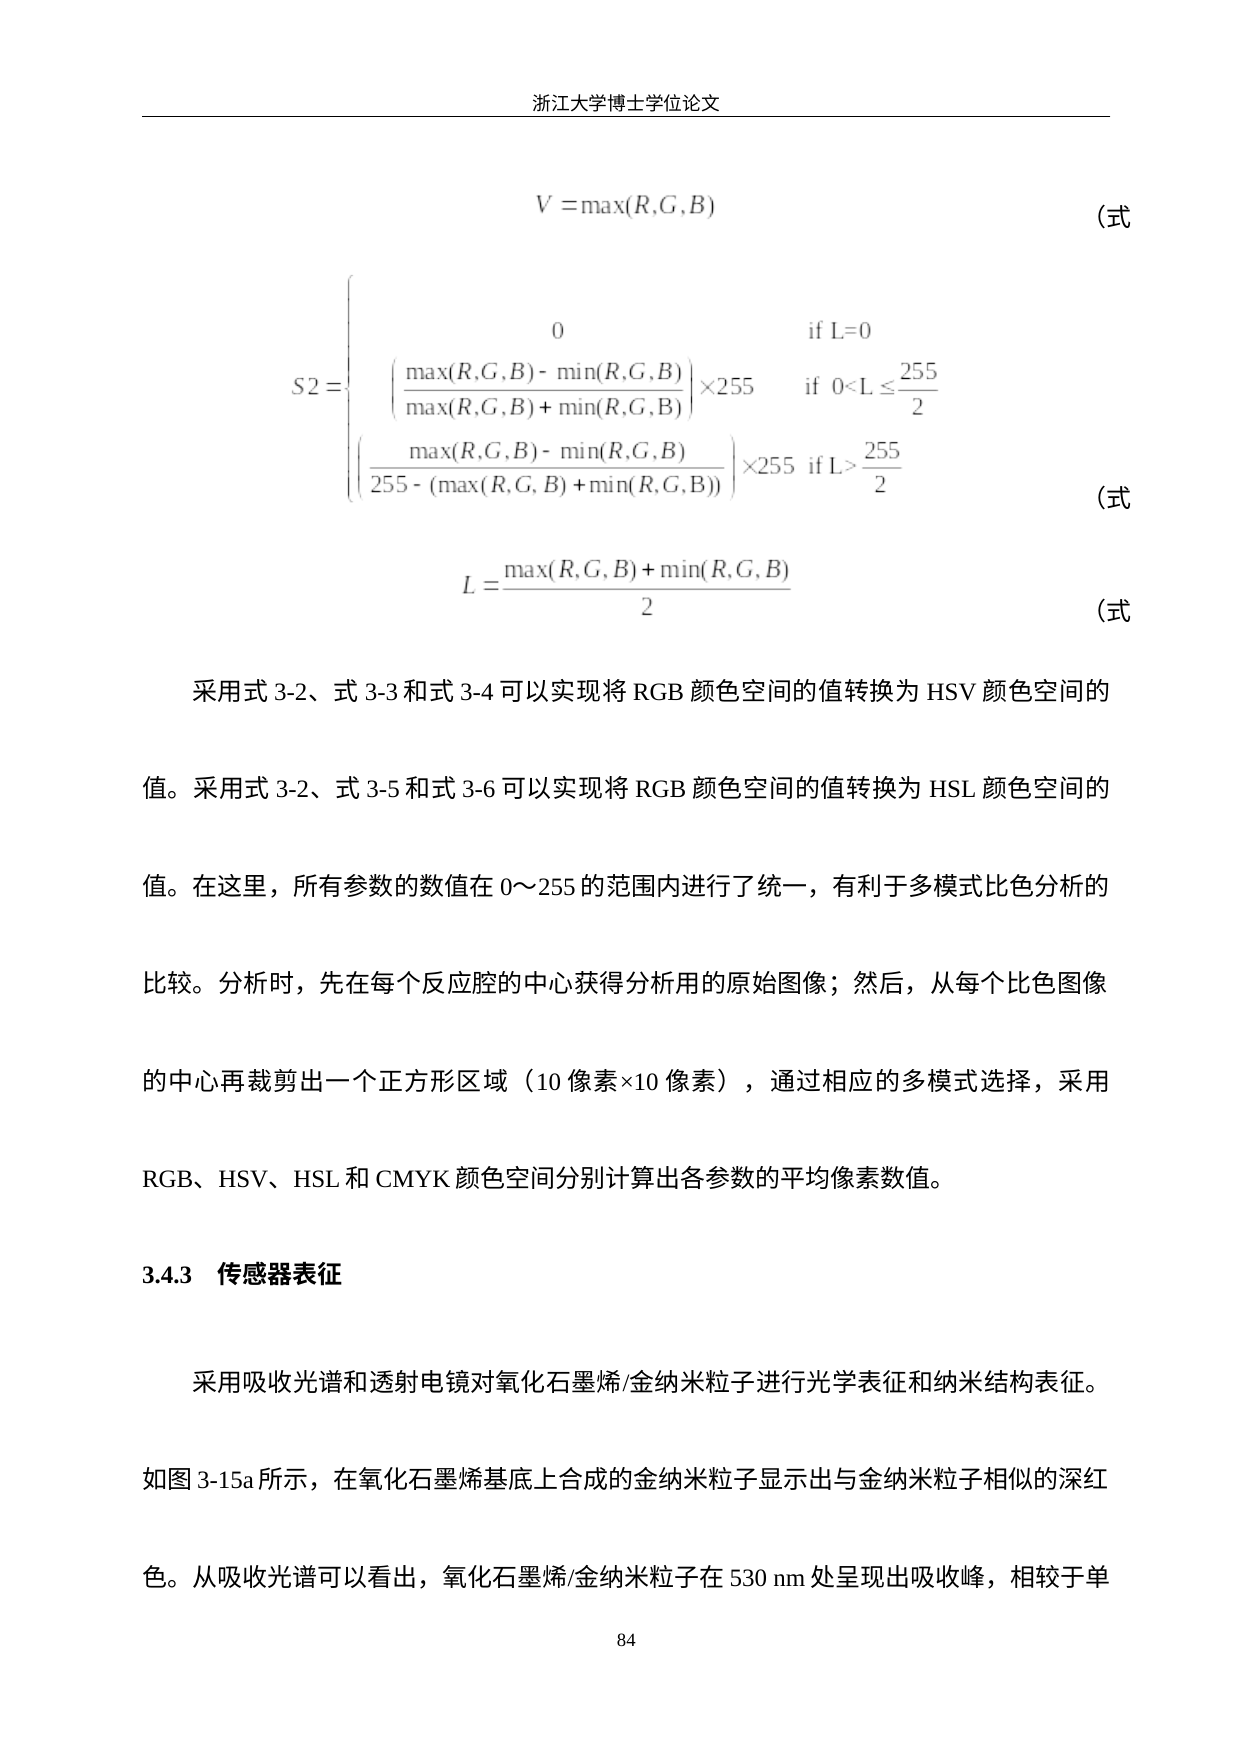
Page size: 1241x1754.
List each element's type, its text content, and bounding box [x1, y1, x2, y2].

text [142, 1348, 1110, 1608]
text 采用式3-2、式3-3和式3-4可以实现将RGB颜色空间的值转换为HSV颜色空间的值。采用式3-2、式3-5和式3-6可以实现将RGB颜色空间的值转换为HSL颜色空间的值。在这里，所有参数的数值在0～255的范围内进行了统一，有利于多模式比色分析的比较。分析时，先在每个反应腔的中心获得分析用的原始图像；然后，从每个比色图像的中心再裁剪出一个正方形区域（10像素×10像素），通过相应的多模式选择，采用RGB、HSV、HSL和CMYK颜色空间分别计算出各参数的平均像素数值。 [142, 657, 1110, 1209]
text （式3-6） [142, 541, 1110, 638]
text （式3-5） [142, 263, 1110, 523]
text （式3-4） [142, 180, 1110, 245]
subtitle 传感器表征 [142, 1240, 1110, 1305]
